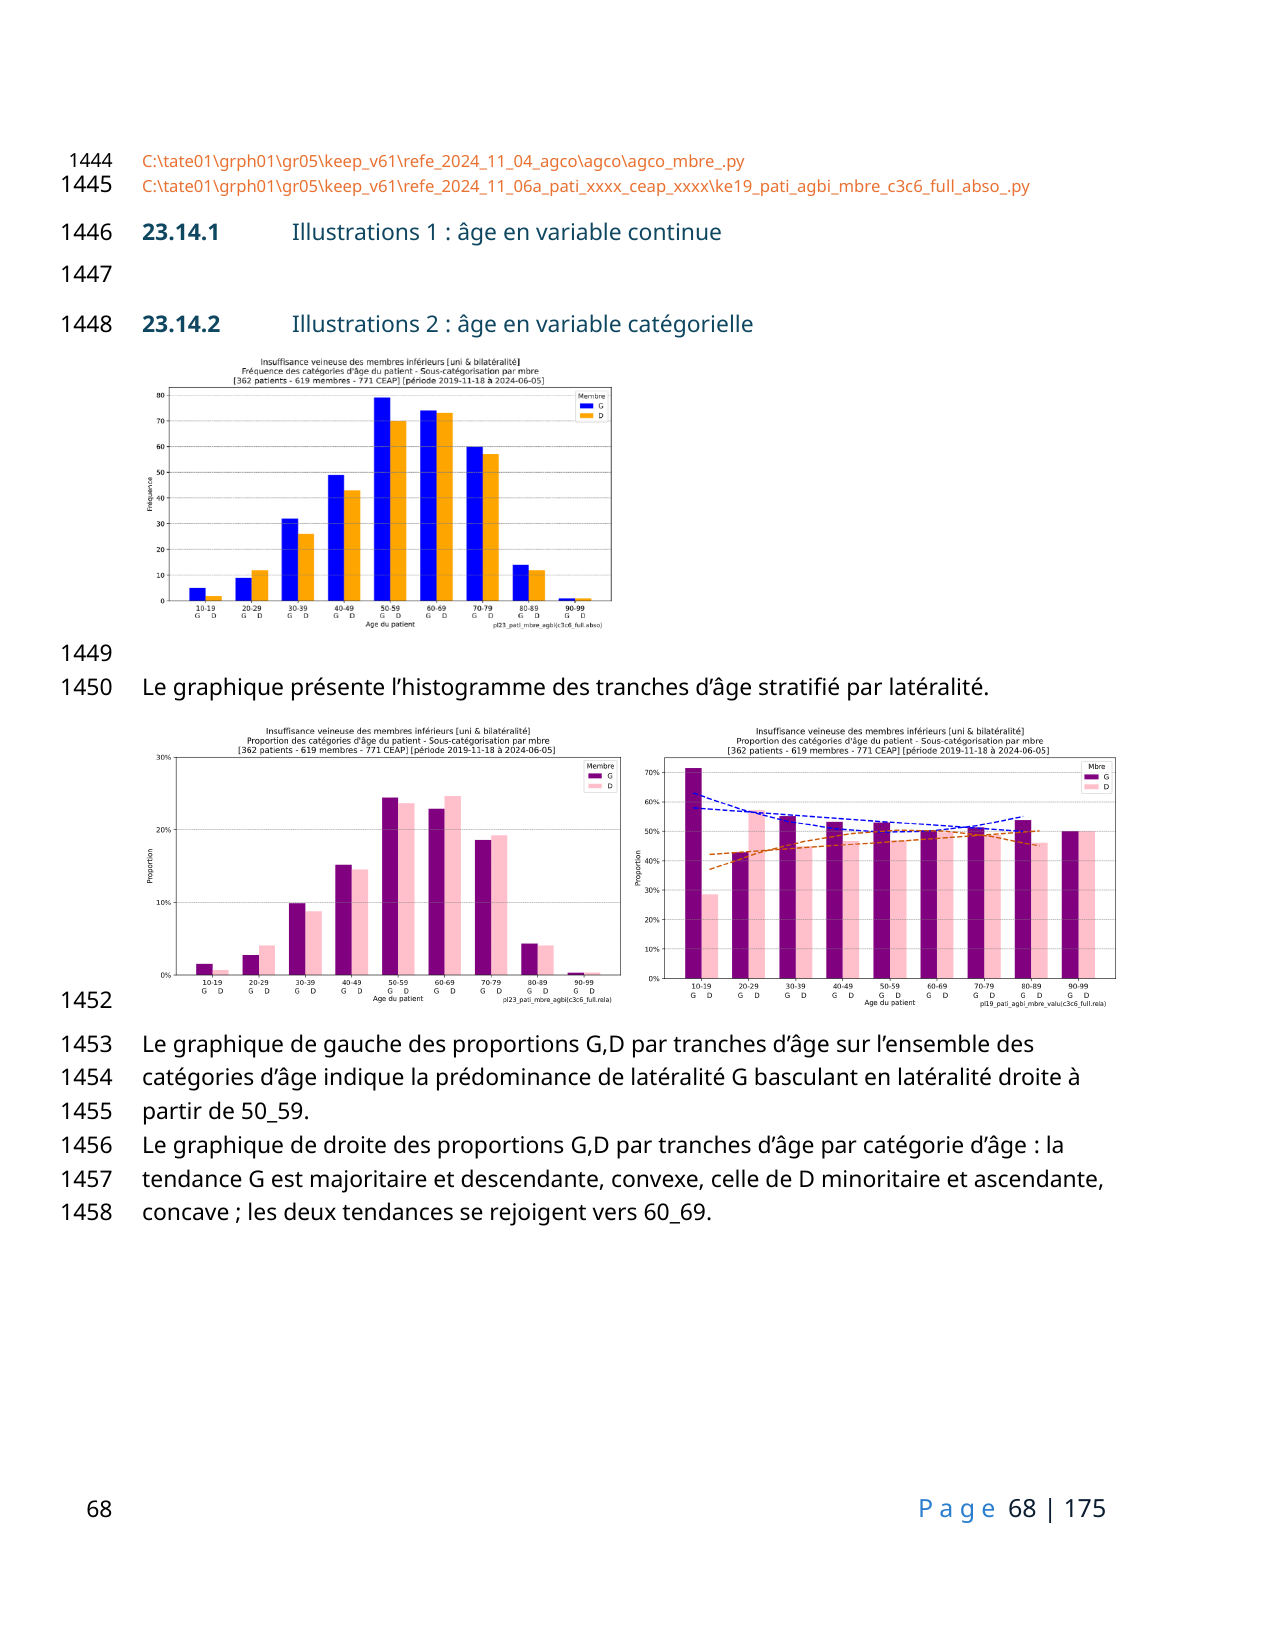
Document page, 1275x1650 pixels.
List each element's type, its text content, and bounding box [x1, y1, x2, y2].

picture [141, 721, 625, 1009]
picture [630, 721, 1118, 1009]
text Le graphique de gauche des proportions G,D par tranches d’âge sur l’ensemble des catégories d’âge indique la prédominance de latéralité G basculant en latéralité droite à partir de 50_59. Le graphique de droite des proportions G,D par tranches d’âge par catégorie d’âge : la tendance G est majoritaire et descendante, convexe, celle de D minoritaire et ascendante, concave ; les deux tendances se rejoigent vers 60_69. [142, 1028, 1133, 1228]
text C:\tate01\grph01\gr05\keep_v61\refe_2024_11_04_agco\agco\agco_mbre_.py C:\tate01\grph01\gr05\keep_v61\refe_2024_11_06a_pati_xxxx_ceap_xxxx\ke19_pati_agbi_mbre_c3c6_full_abso_.py [142, 150, 1133, 197]
picture [141, 350, 617, 635]
subtitle Illustrations 1 : âge en variable continue [142, 216, 1133, 247]
subtitle Illustrations 2 : âge en variable catégorielle [142, 308, 1133, 339]
